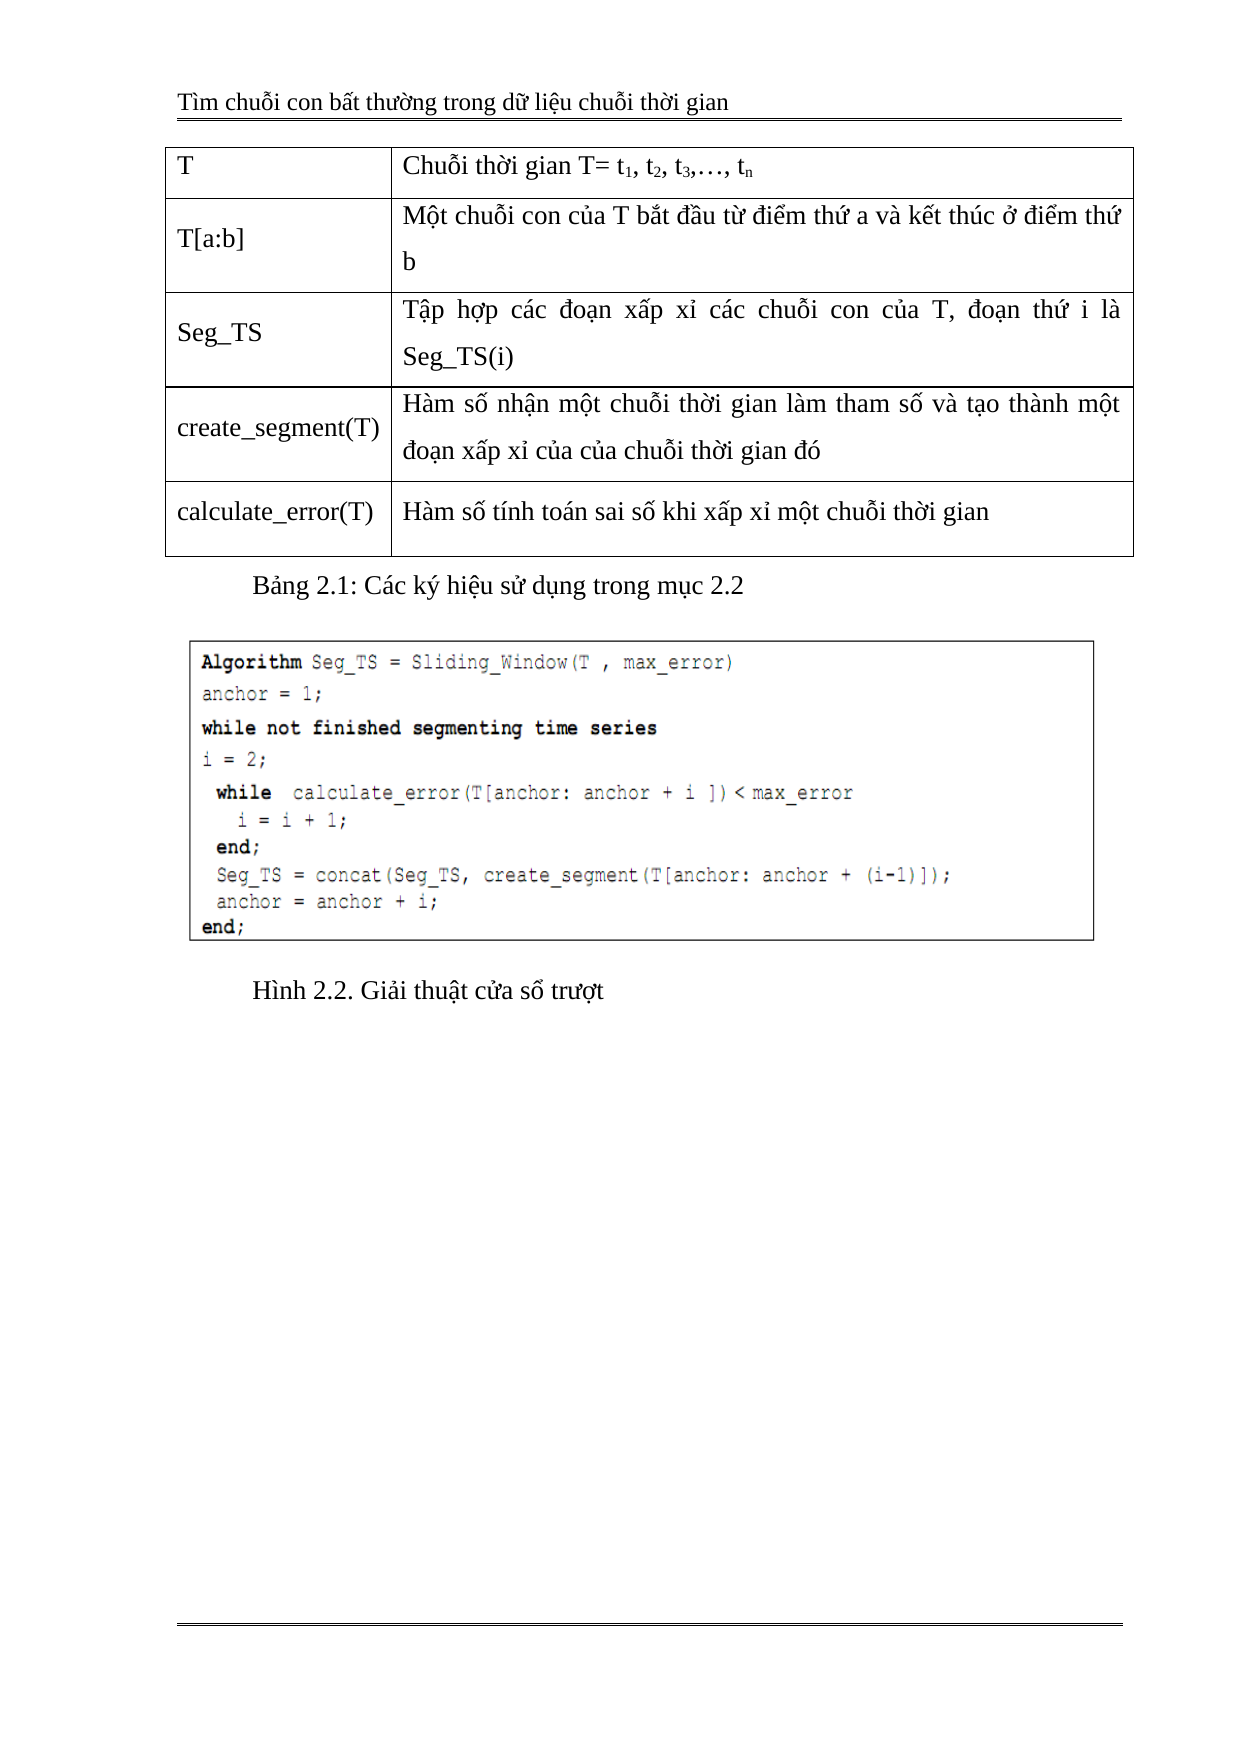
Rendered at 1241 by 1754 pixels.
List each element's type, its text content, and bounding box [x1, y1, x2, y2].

table_cell Hàm số nhận một chuỗi thời gian làm tham số và tạo thành một đoạn xấp xỉ của của chuỗi thời gian đó [392, 388, 1133, 481]
table_cell Tập hợp các đoạn xấp xỉ các chuỗi con của T, đoạn thứ i là Seg_TS(i) [392, 293, 1133, 386]
table_cell T[a:b] [166, 199, 391, 292]
table_header T [166, 148, 391, 198]
table_cell Seg_TS [166, 293, 391, 386]
table_cell calculate_error(T) [166, 482, 391, 556]
table_cell Hàm số tính toán sai số khi xấp xỉ một chuỗi thời gian [392, 482, 1133, 556]
picture [177, 628, 1121, 946]
table_cell create_segment(T) [166, 388, 391, 481]
table_header Chuỗi thời gian T= t1, t2, t3,…, tn [392, 148, 1133, 198]
table_cell Một chuỗi con của T bắt đầu từ điểm thứ a và kết thúc ở điểm thứ b [392, 199, 1133, 292]
